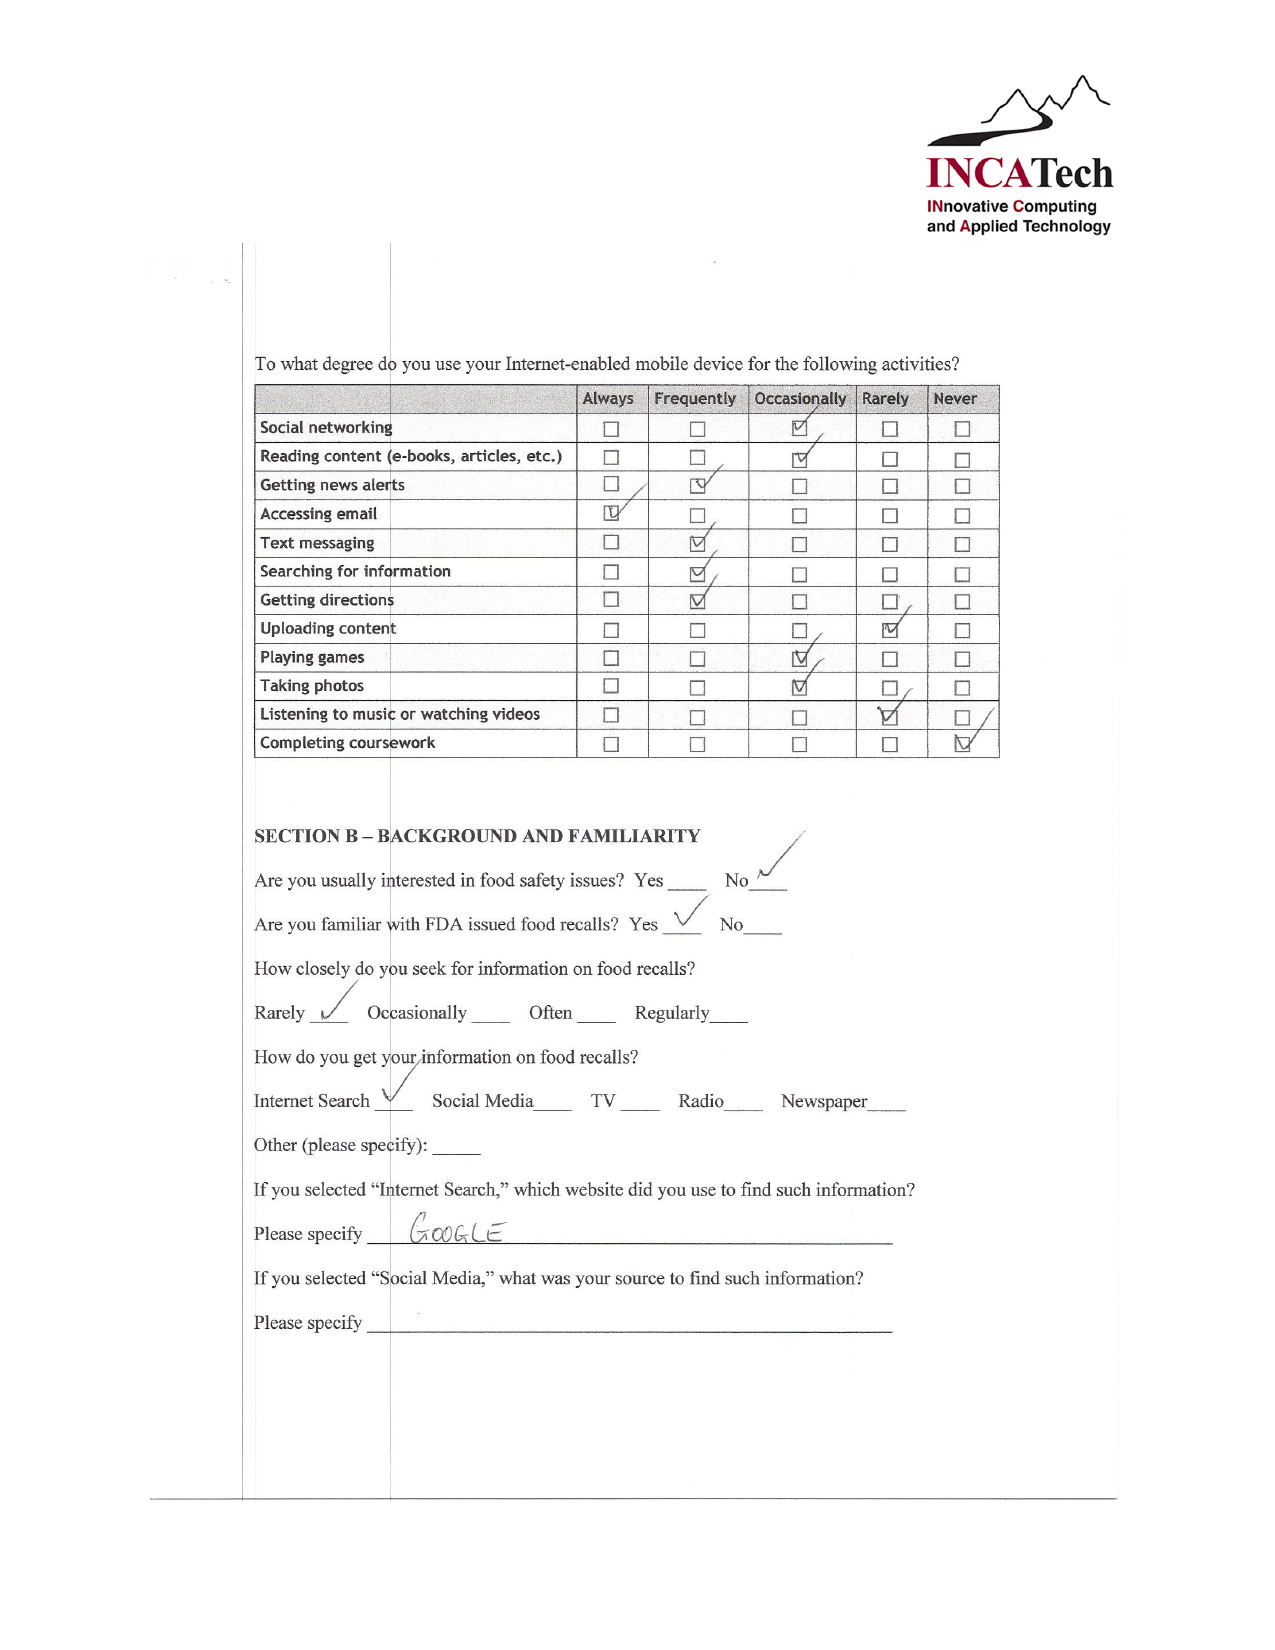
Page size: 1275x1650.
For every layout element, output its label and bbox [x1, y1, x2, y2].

picture [912, 75, 1125, 243]
